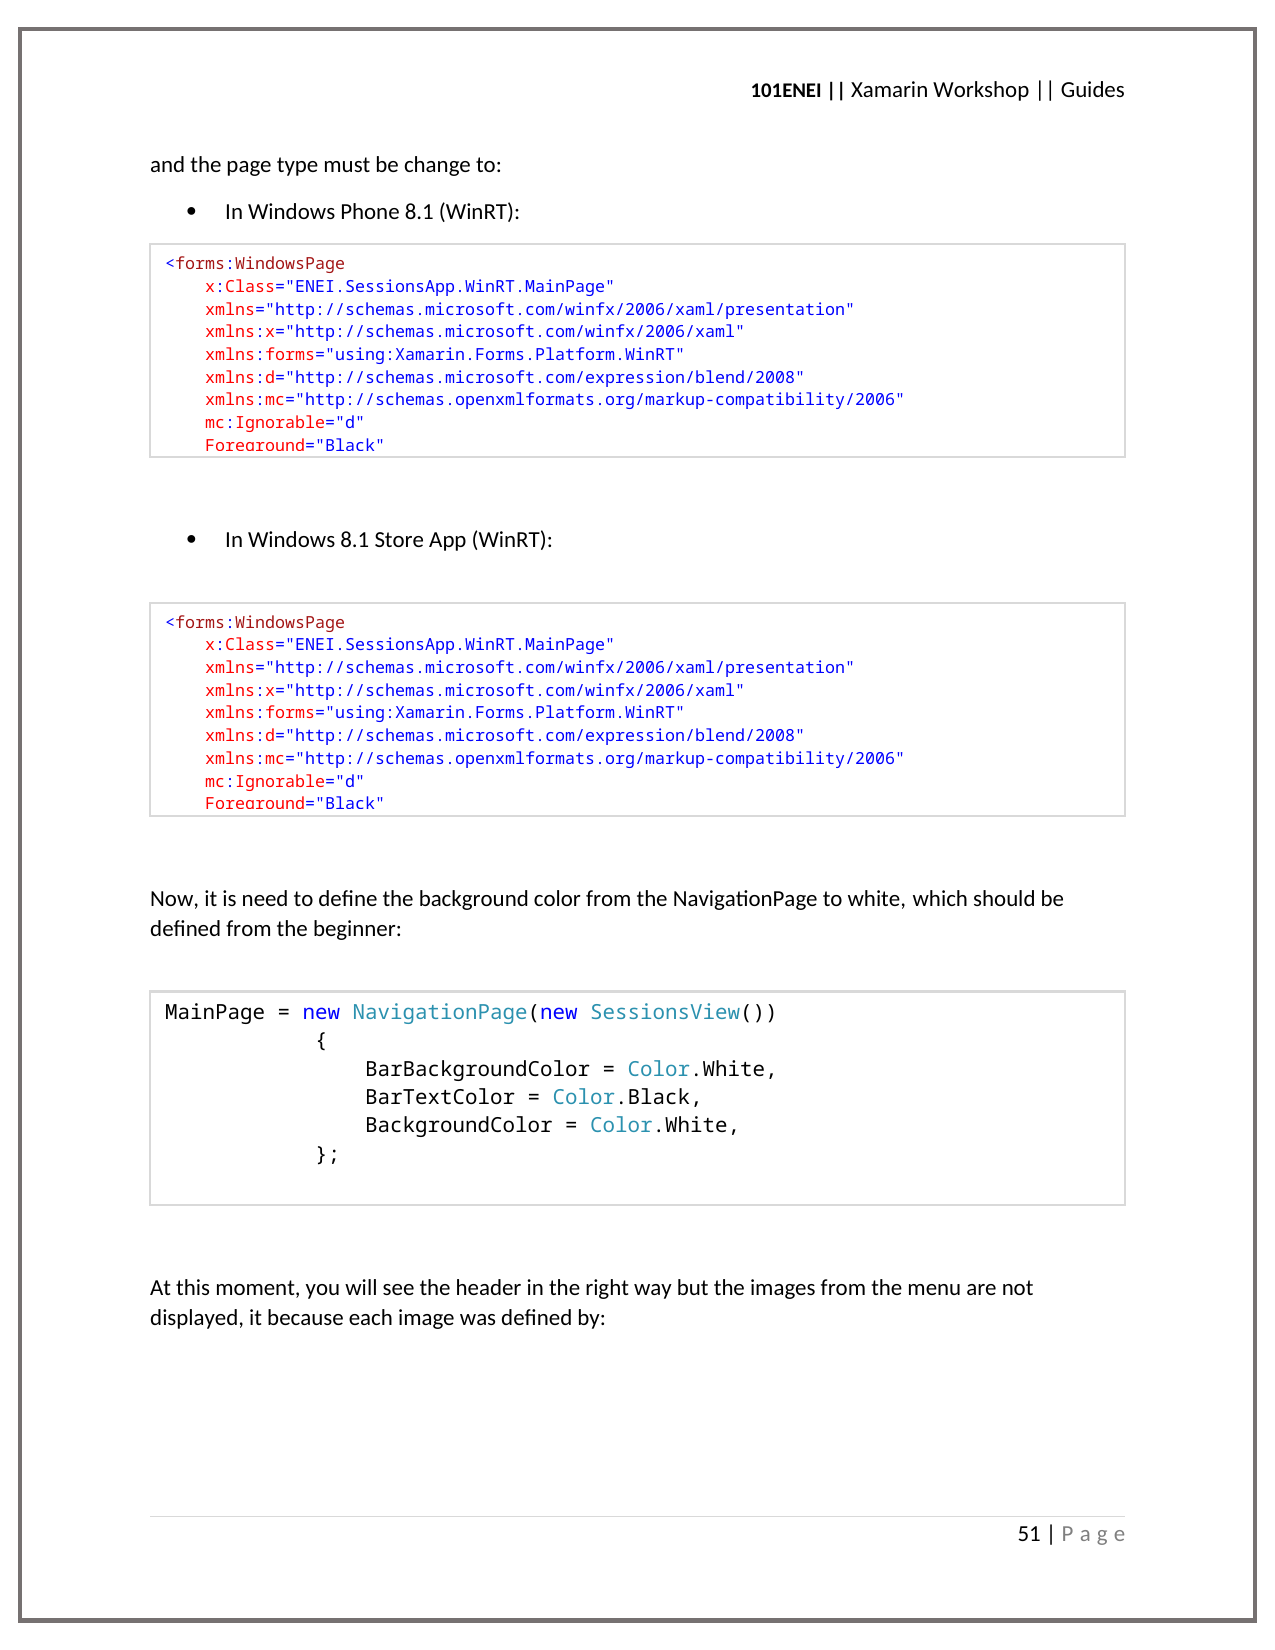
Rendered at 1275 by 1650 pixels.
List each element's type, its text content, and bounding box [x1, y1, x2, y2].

text and the page type must be change to: [150, 150, 1125, 178]
text Now, it is need to define the background color from the NavigationPage to white, which should be defined from the beginner: [150, 884, 1125, 942]
list In Windows 8.1 Store App (WinRT): [187, 526, 1125, 554]
text At this moment, you will see the header in the right way but the images from the menu are not displayed, it because each image was defined by: [150, 1273, 1125, 1331]
list In Windows Phone 8.1 (WinRT): [187, 197, 1125, 225]
